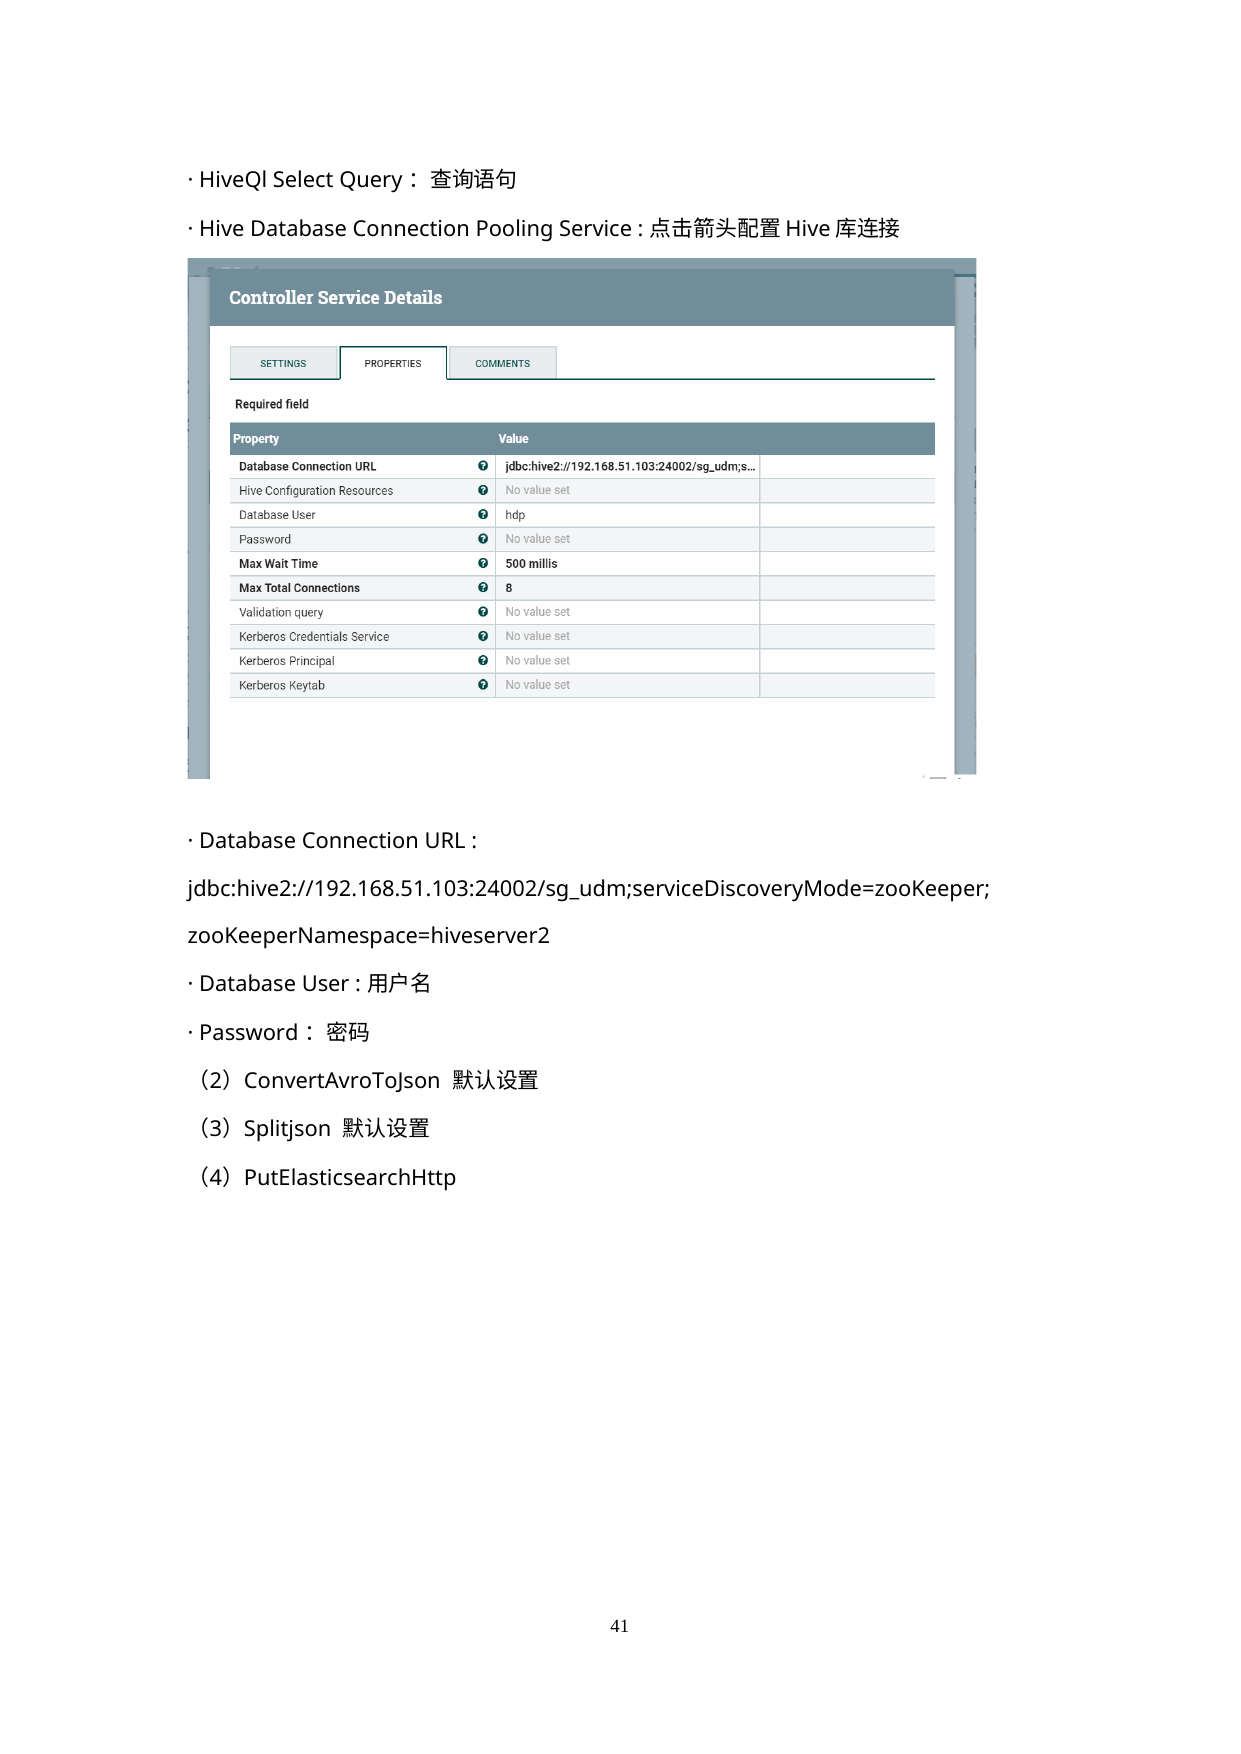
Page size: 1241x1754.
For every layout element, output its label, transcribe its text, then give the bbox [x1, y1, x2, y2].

text （3）Splitjson 默认设置 [187, 1111, 1053, 1143]
text jdbc:hive2://192.168.51.103:24002/sg_udm;serviceDiscoveryMode=zooKeeper; [187, 871, 1053, 904]
text （4）PutElasticsearchHttp [187, 1159, 1053, 1192]
text · Database User : 用户名 [187, 966, 1053, 998]
text zooKeeperNamespace=hiveserver2 [187, 918, 1053, 951]
text · Database Connection URL : [187, 824, 1053, 856]
text （2）ConvertAvroToJson 默认设置 [187, 1063, 1053, 1095]
text · HiveQl Select Query ：查询语句 [187, 162, 1053, 194]
text · Password ：密码 [187, 1014, 1053, 1047]
text · Hive Database Connection Pooling Service : 点击箭头配置Hive库连接 [187, 210, 1053, 243]
picture [187, 258, 977, 779]
